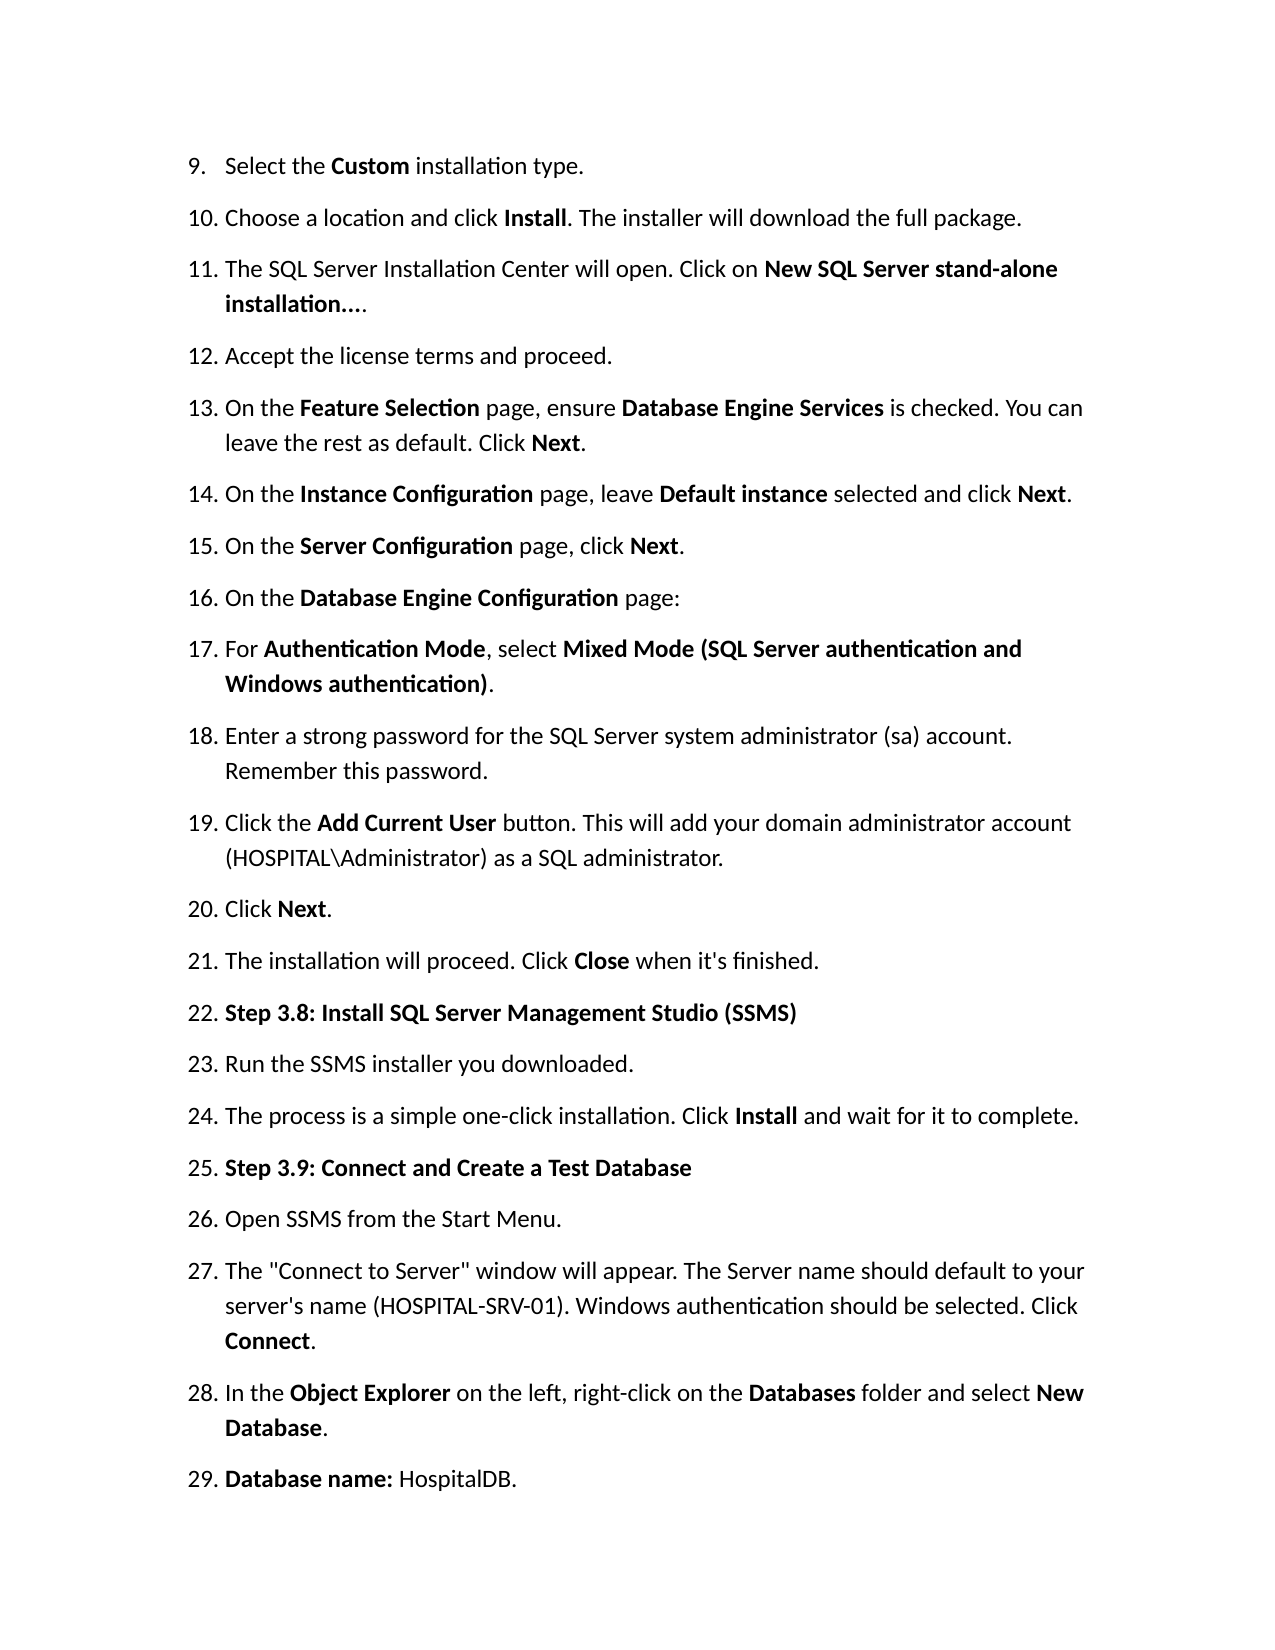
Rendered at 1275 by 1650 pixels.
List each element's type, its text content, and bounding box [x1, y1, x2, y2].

list The SQL Server Installation Center will open. Click on New SQL Server stand-alone installation.... [187, 253, 1125, 319]
list On the Database Engine Configuration page: [187, 582, 1125, 612]
list The process is a simple one-click installation. Click Install and wait for it to complete. [187, 1100, 1125, 1131]
list Run the SSMS installer you downloaded. [187, 1048, 1125, 1079]
list Accept the license terms and proceed. [187, 340, 1125, 371]
list Enter a strong password for the SQL Server system administrator (sa) account. Remember this password. [187, 720, 1125, 786]
list Choose a location and click Install. The installer will download the full package. [187, 202, 1125, 232]
list In the Object Explorer on the left, right-click on the Databases folder and select New Database. [187, 1377, 1125, 1442]
list Select the Custom installation type. [187, 150, 1125, 181]
list The "Connect to Server" window will appear. The Server name should default to your server's name (HOSPITAL-SRV-01). Windows authentication should be selected. Click Connect. [187, 1255, 1125, 1356]
list Step 3.8: Install SQL Server Management Studio (SSMS) [187, 997, 1125, 1027]
list On the Instance Configuration page, leave Default instance selected and click Next. [187, 478, 1125, 509]
list On the Server Configuration page, click Next. [187, 530, 1125, 561]
list Open SSMS from the Start Menu. [187, 1203, 1125, 1234]
list Click Next. [187, 893, 1125, 924]
list The installation will proceed. Click Close when it's finished. [187, 945, 1125, 976]
list Database name: HospitalDB. [187, 1463, 1125, 1494]
list On the Feature Selection page, ensure Database Engine Services is checked. You can leave the rest as default. Click Next. [187, 392, 1125, 457]
list Click the Add Current User button. This will add your domain administrator account (HOSPITAL\Administrator) as a SQL administrator. [187, 807, 1125, 872]
list For Authentication Mode, select Mixed Mode (SQL Server authentication and Windows authentication). [187, 633, 1125, 699]
list Step 3.9: Connect and Create a Test Database [187, 1152, 1125, 1182]
